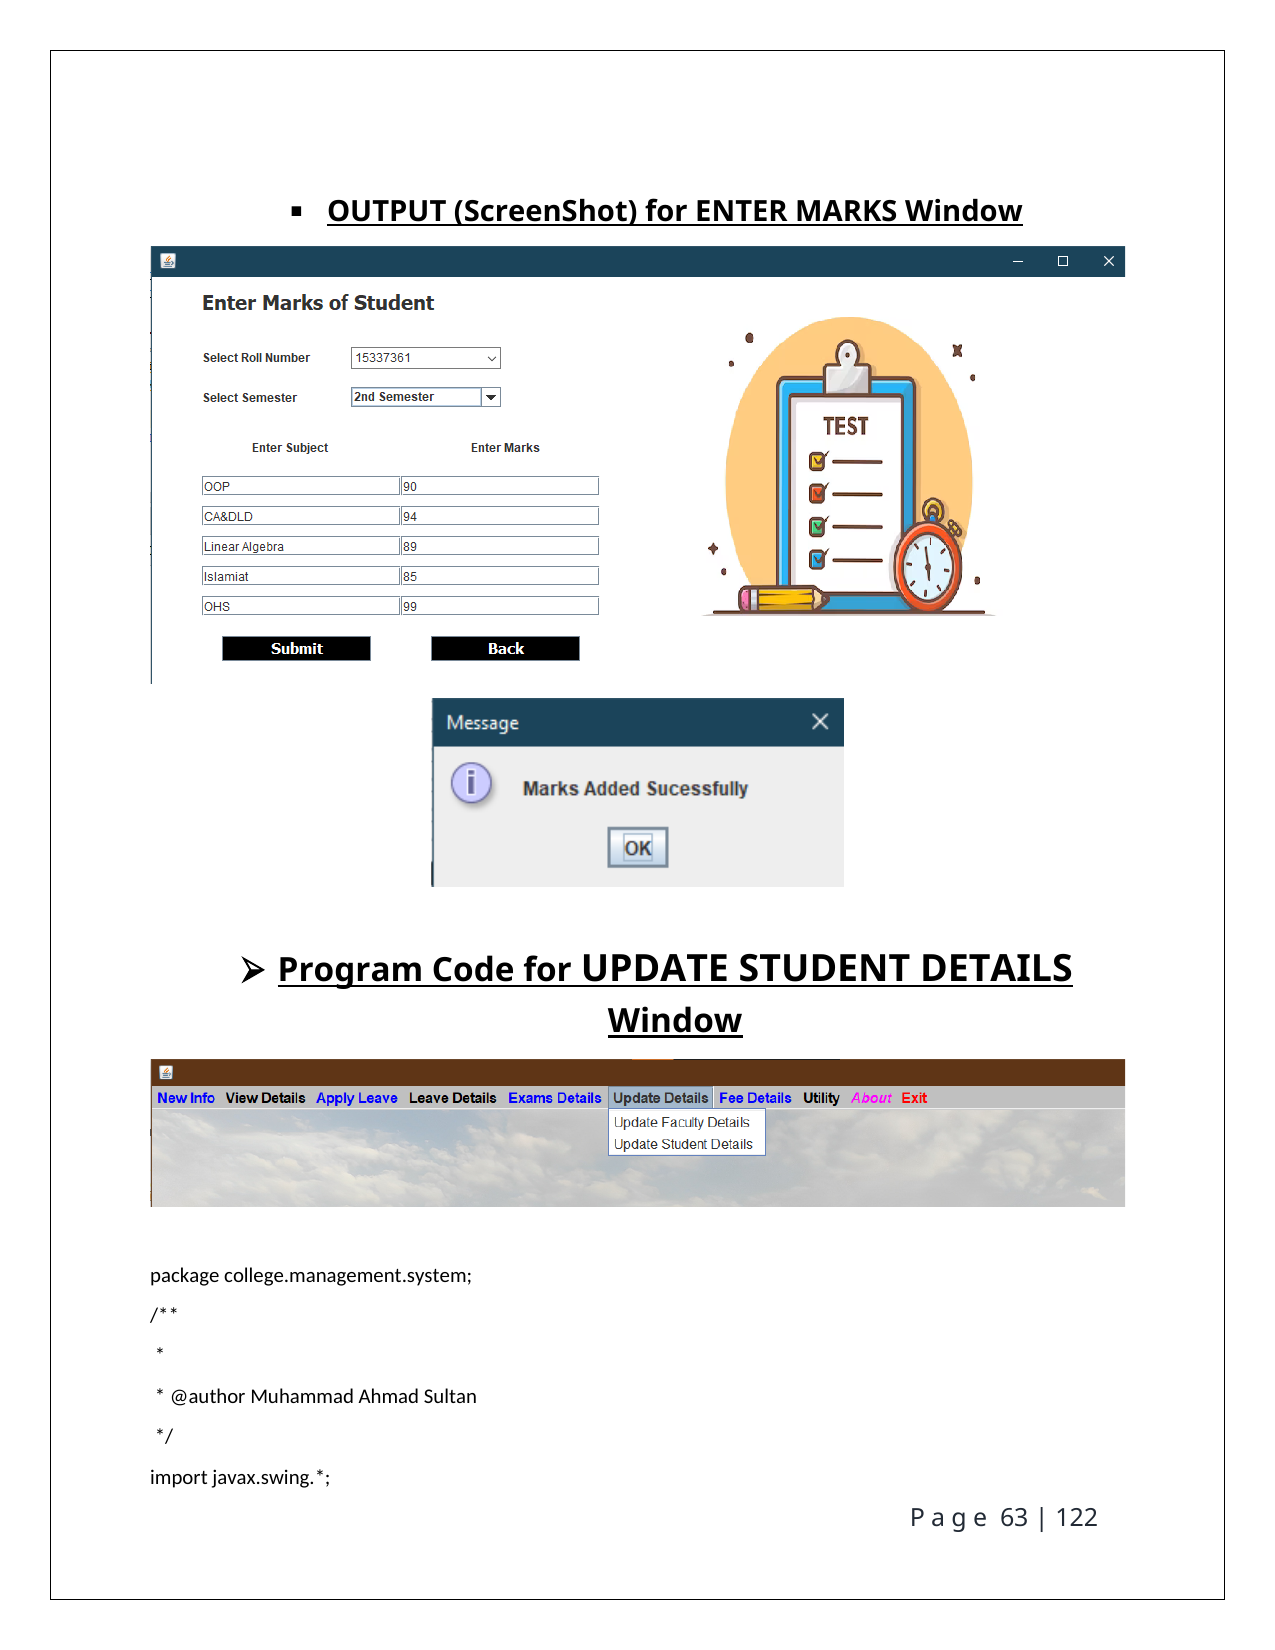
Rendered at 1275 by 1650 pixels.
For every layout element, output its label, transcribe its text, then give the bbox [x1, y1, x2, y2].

text * [150, 1343, 1125, 1368]
picture [150, 1059, 1125, 1207]
list OUTPUT (ScreenShot) for ENTER MARKS Window [187, 190, 1125, 230]
list Program Code for UPDATE STUDENT DETAILS Window [187, 942, 1125, 1043]
picture [150, 246, 1125, 684]
text */ [150, 1423, 1125, 1449]
text /** [150, 1302, 1125, 1328]
text package college.management.system; [150, 1262, 1125, 1287]
picture [431, 698, 844, 887]
text import javax.swing.*; [150, 1464, 1125, 1489]
text * @author Muhammad Ahmad Sultan [150, 1383, 1125, 1408]
